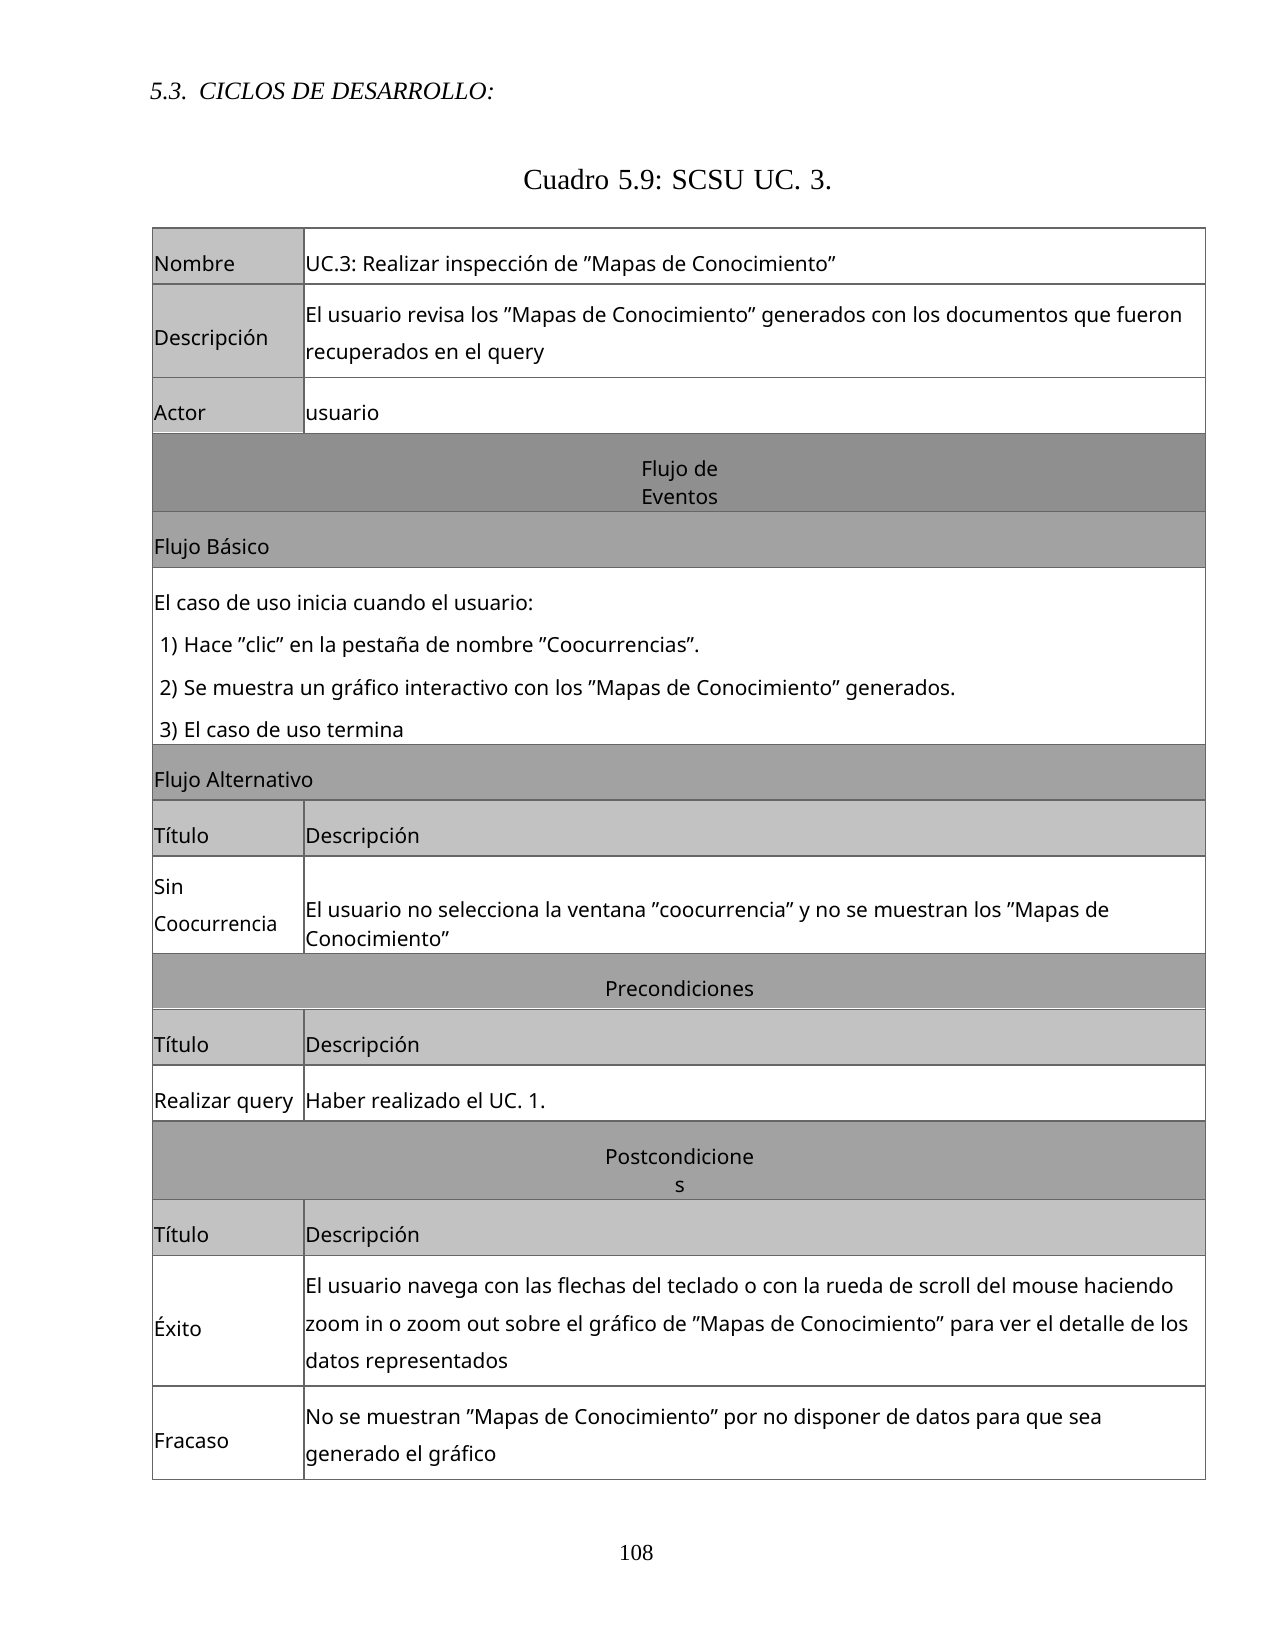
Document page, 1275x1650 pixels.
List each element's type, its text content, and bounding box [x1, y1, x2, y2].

table_cell Realizar query [153, 1066, 303, 1120]
table_cell Precondiciones [153, 954, 1205, 1008]
table_cell Sin Coocurrencia [153, 857, 303, 952]
table_cell Fracaso [153, 1387, 303, 1479]
table_cell usuario [305, 378, 1205, 432]
table_cell Postcondiciones [153, 1122, 1205, 1199]
table_header Nombre [153, 229, 303, 283]
text Cuadro 5.9: SCSU UC. 3. [335, 162, 1020, 196]
text 5.3. CICLOS DE DESARROLLO: [150, 76, 1275, 105]
table_cell El usuario revisa los ”Mapas de Conocimiento” generados con los documentos que fueron recuperados en el query [305, 285, 1205, 376]
table_cell Descripción [153, 285, 303, 376]
table_cell Haber realizado el UC. 1. [305, 1066, 1205, 1120]
table_cell Descripción [305, 1010, 1205, 1064]
table_cell El usuario no selecciona la ventana ”coocurrencia” y no se muestran los ”Mapas de Conocimiento” [305, 857, 1205, 952]
table_cell Descripción [305, 801, 1205, 855]
table_cell Flujo Alternativo [153, 745, 1205, 799]
table_cell Título [153, 1010, 303, 1064]
table_cell Descripción [305, 1200, 1205, 1255]
table_cell Flujo de Eventos [153, 434, 1205, 511]
table_cell Flujo Básico [153, 512, 1205, 567]
table_cell El usuario navega con las ﬂechas del teclado o con la rueda de scroll del mouse haciendo zoom in o zoom out sobre el gráﬁco de ”Mapas de Conocimiento” para ver el detalle de los datos representados [305, 1256, 1205, 1385]
table_cell Título [153, 801, 303, 855]
table_cell No se muestran ”Mapas de Conocimiento” por no disponer de datos para que sea generado el gráﬁco [305, 1387, 1205, 1479]
table_cell Éxito [153, 1256, 303, 1385]
table_cell Actor [153, 378, 303, 432]
table_cell Título [153, 1200, 303, 1255]
table_header UC.3: Realizar inspección de ”Mapas de Conocimiento” [305, 229, 1205, 283]
table_cell El caso de uso inicia cuando el usuario: Hace ”clic” en la pestaña de nombre ”Coocurrencias”. Se muestra un gráﬁco interactivo con los ”Mapas de Conocimiento” generados. El caso de uso termina [153, 568, 1205, 743]
